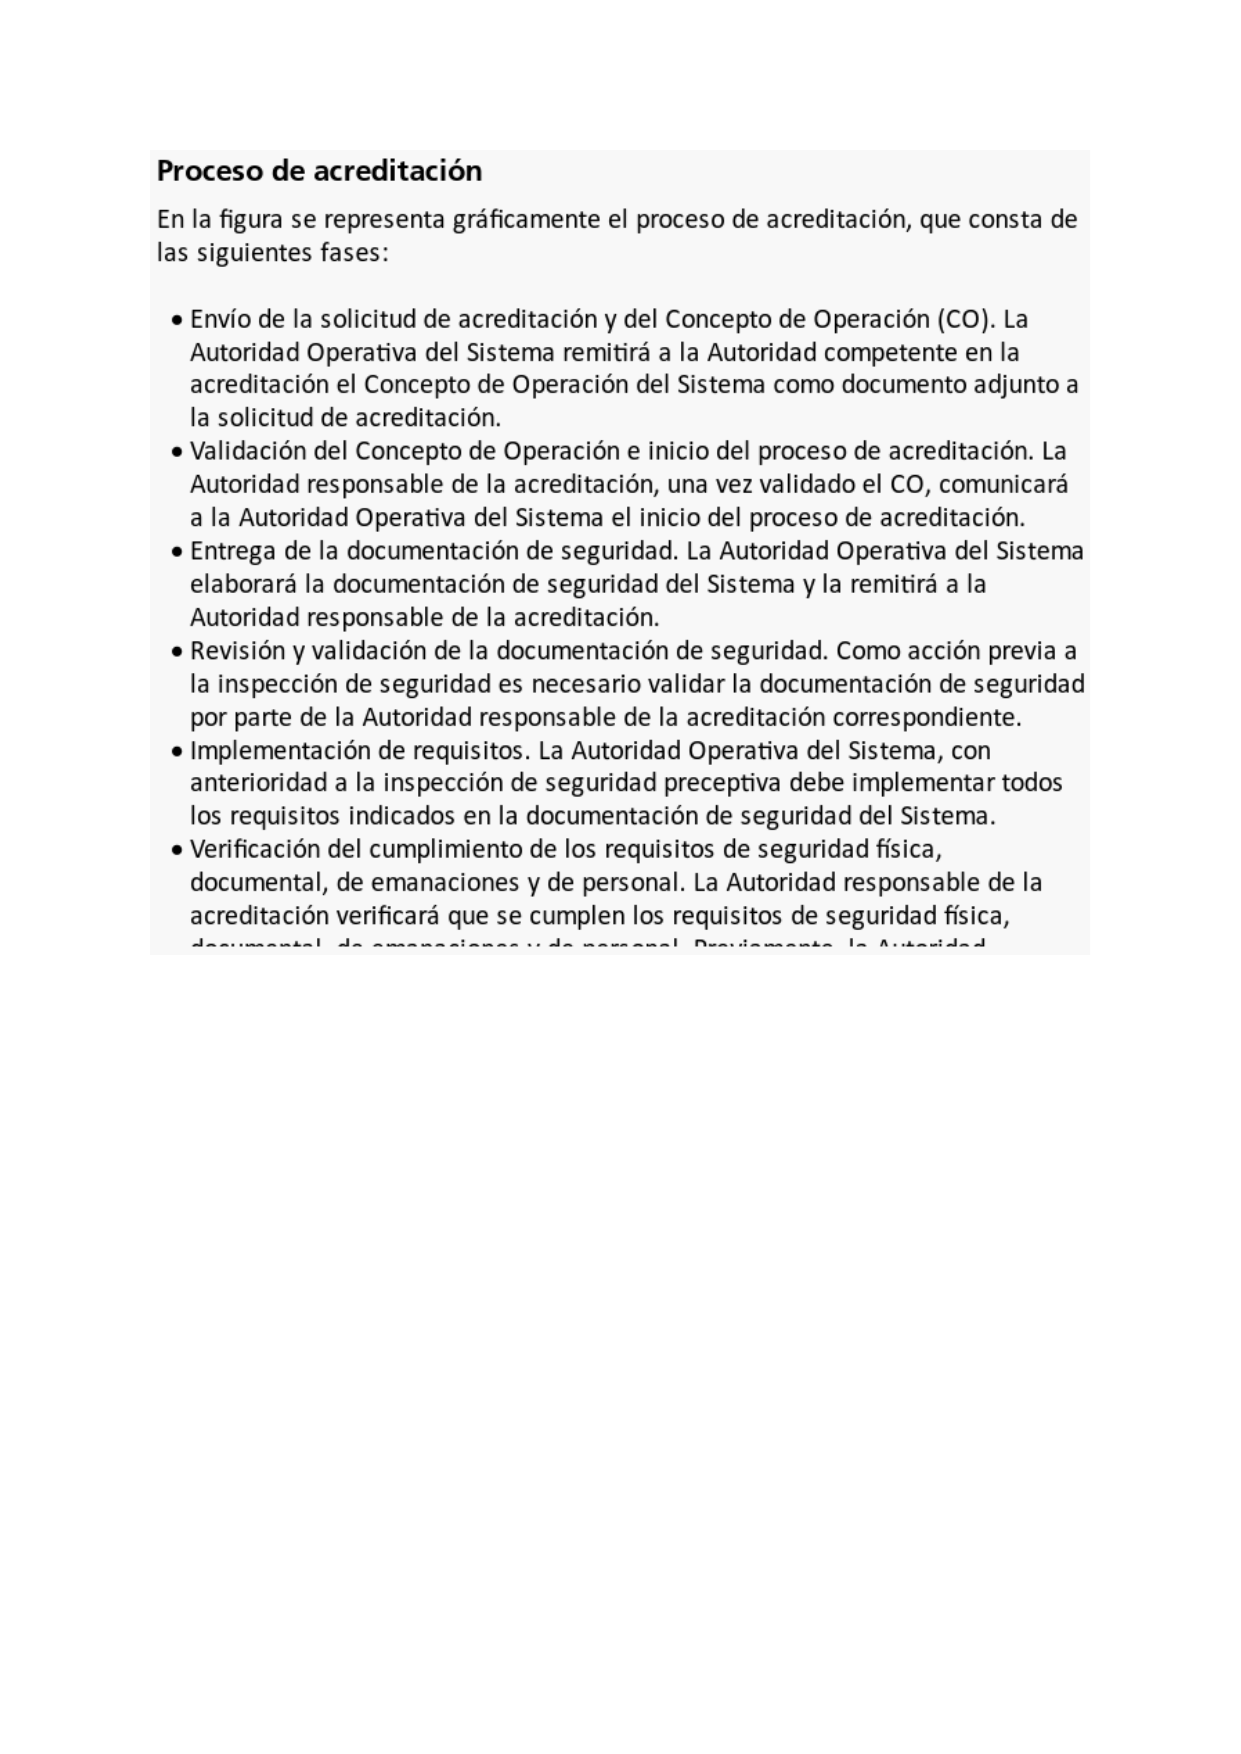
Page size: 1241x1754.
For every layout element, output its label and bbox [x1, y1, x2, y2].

picture [150, 150, 1091, 955]
